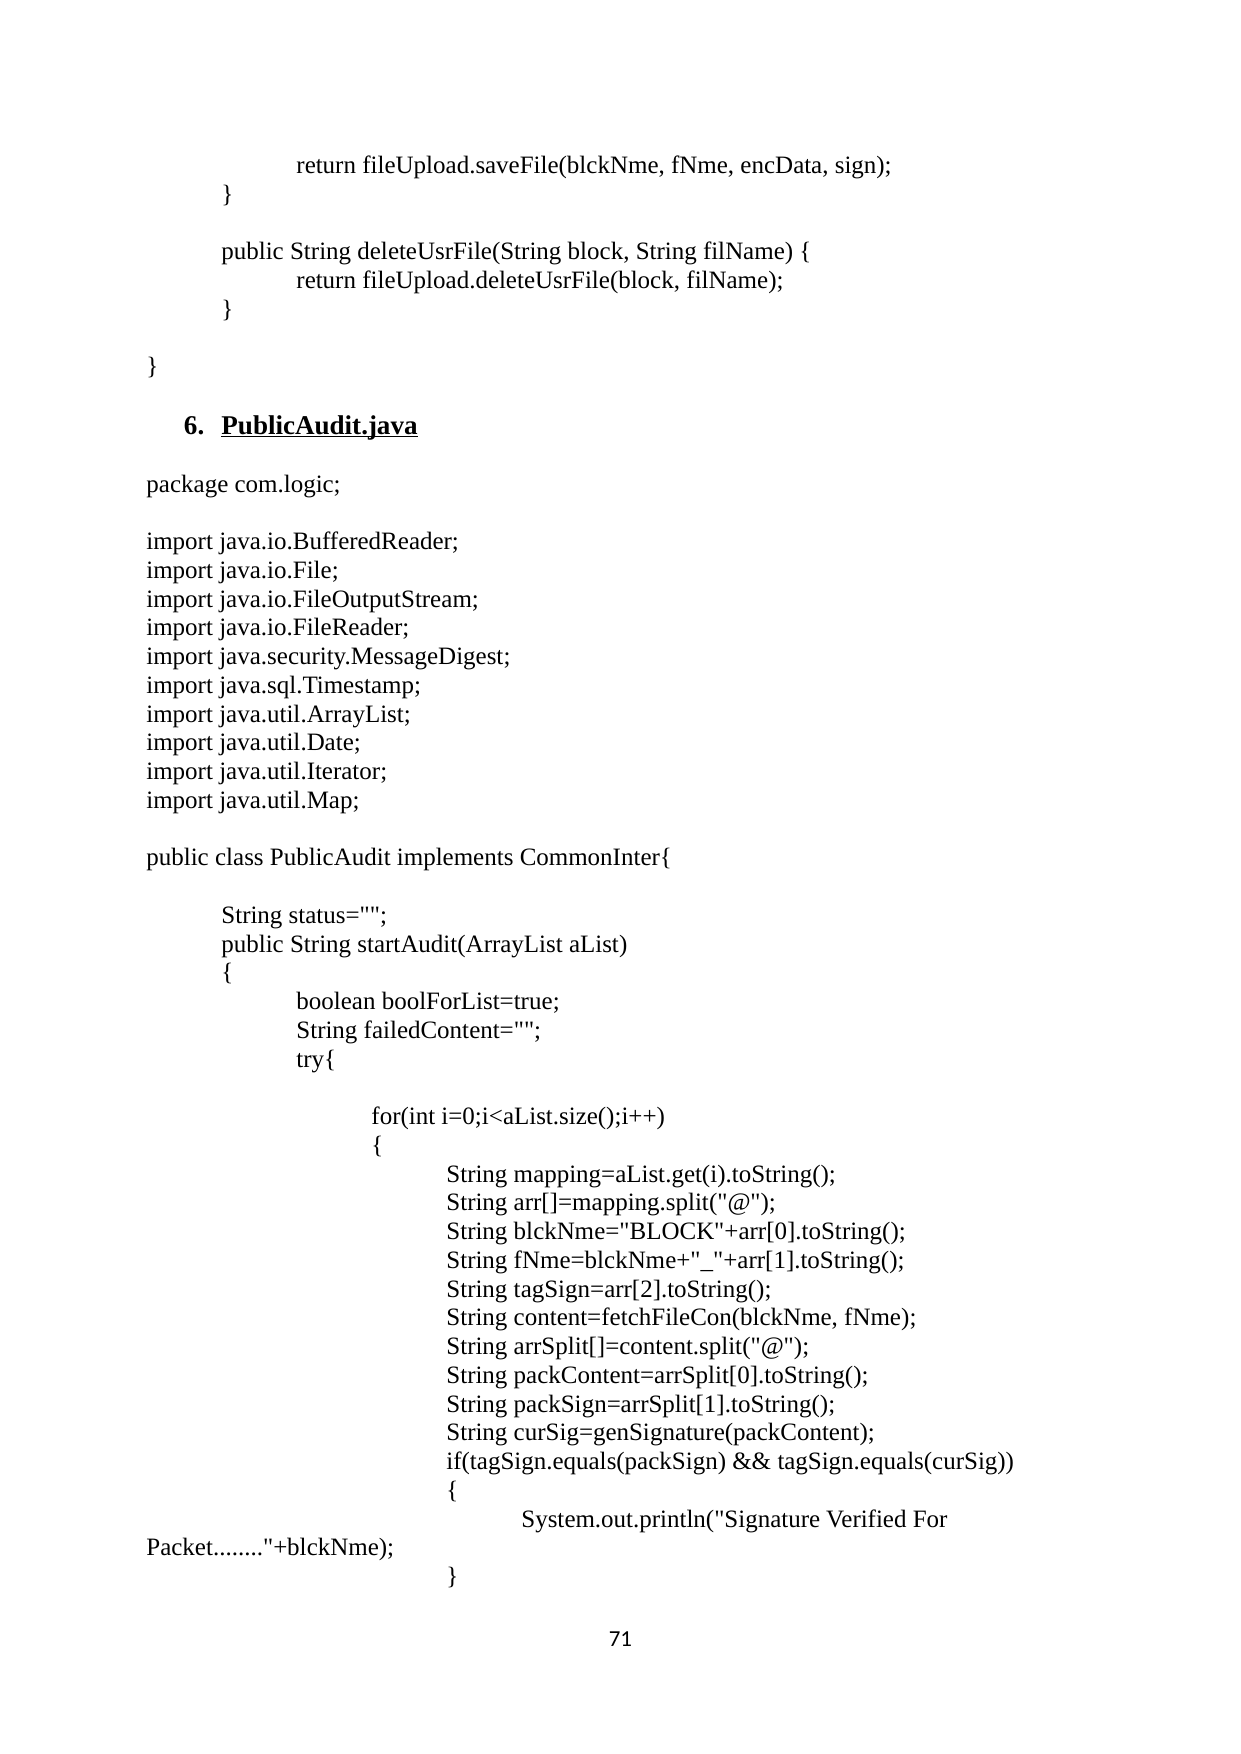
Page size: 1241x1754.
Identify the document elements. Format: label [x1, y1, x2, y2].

table_cell [135, 150, 1036, 1590]
